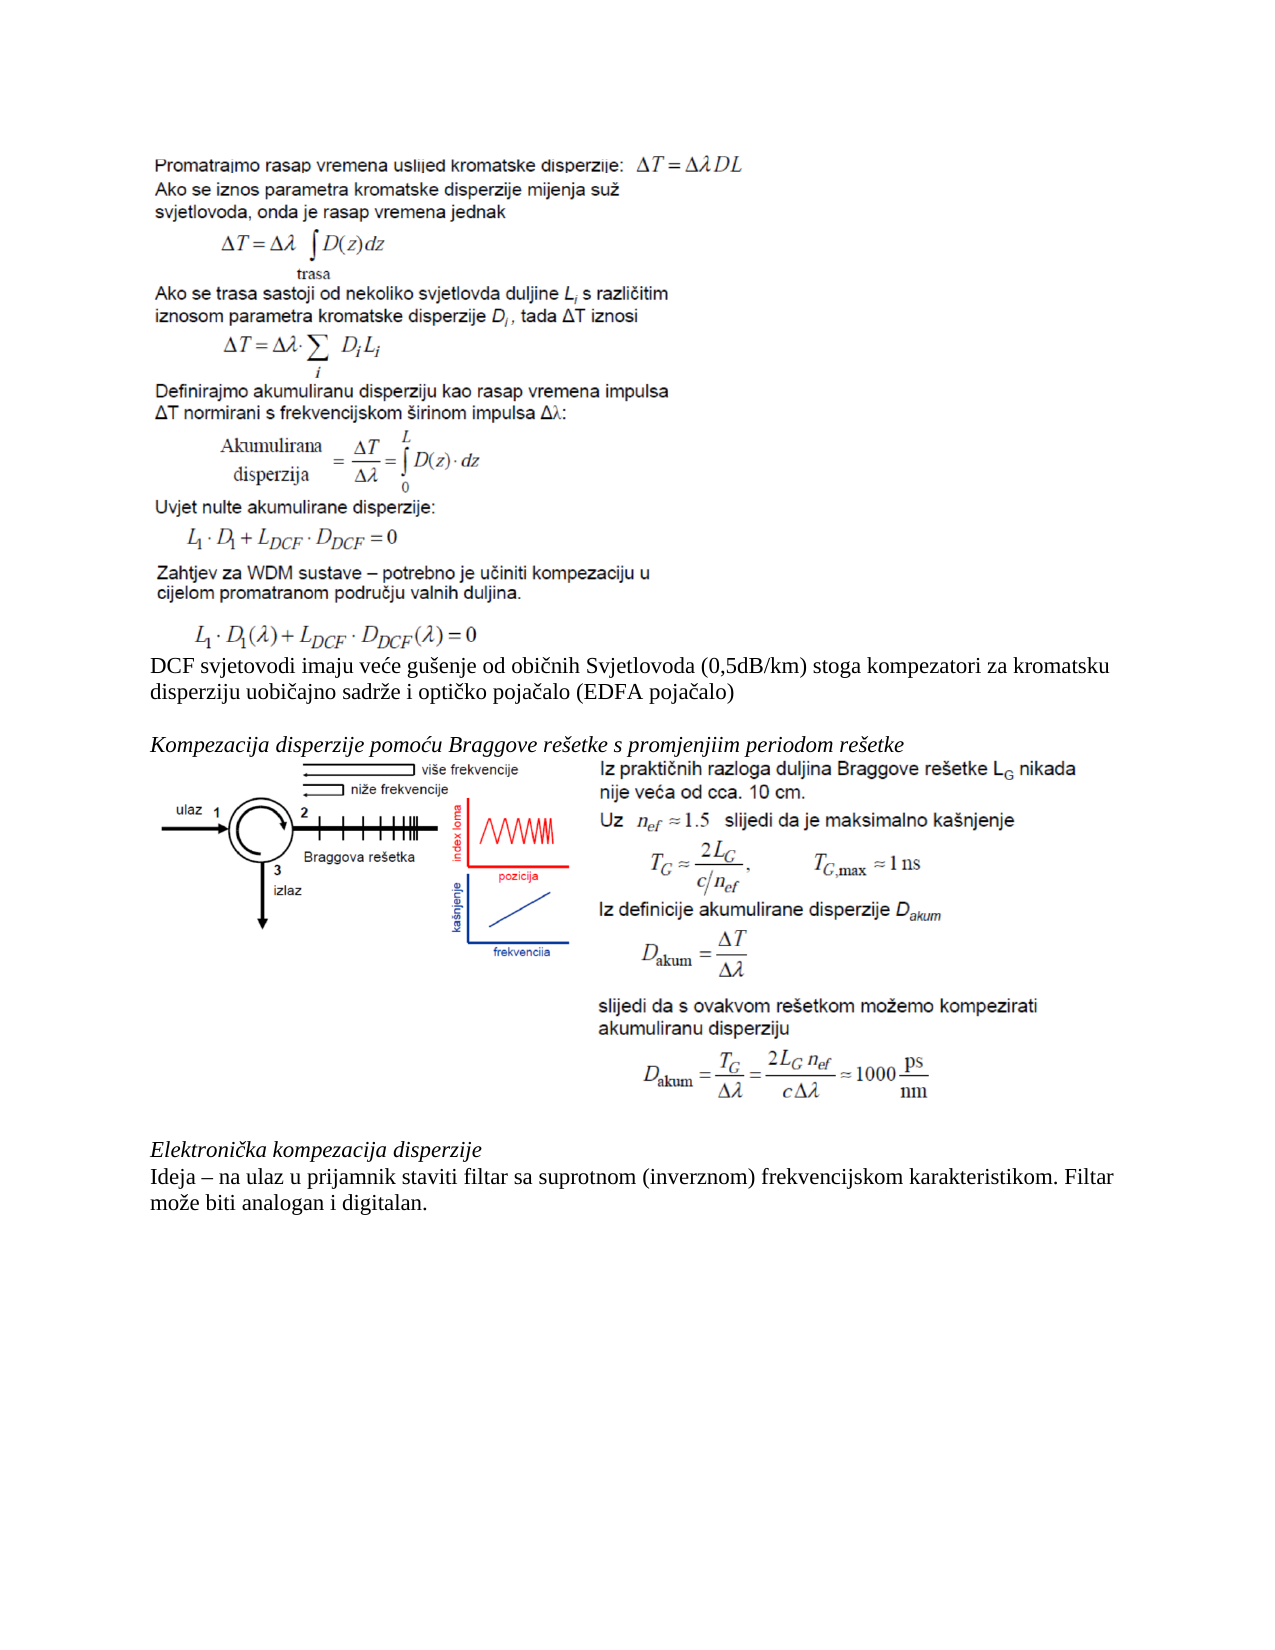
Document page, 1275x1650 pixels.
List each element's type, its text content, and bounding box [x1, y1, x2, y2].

text Ideja – na ulaz u prijamnik staviti filtar sa suprotnom (inverznom) frekvencijskom karakteristikom. Filtar može biti analogan i digitalan. [150, 1163, 1125, 1216]
picture [150, 150, 750, 652]
text Kompezacija disperzije pomoću Braggove rešetke s promjenjiim periodom rešetke [150, 731, 1125, 757]
text Elektronička kompezacija disperzije [150, 1137, 1125, 1163]
picture [593, 757, 1082, 1111]
text DCF svjetovodi imaju veće gušenje od običnih Svjetlovoda (0,5dB/km) stoga kompezatori za kromatsku disperziju uobičajno sadrže i optičko pojačalo (EDFA pojačalo) [150, 652, 1125, 704]
picture [153, 757, 575, 964]
